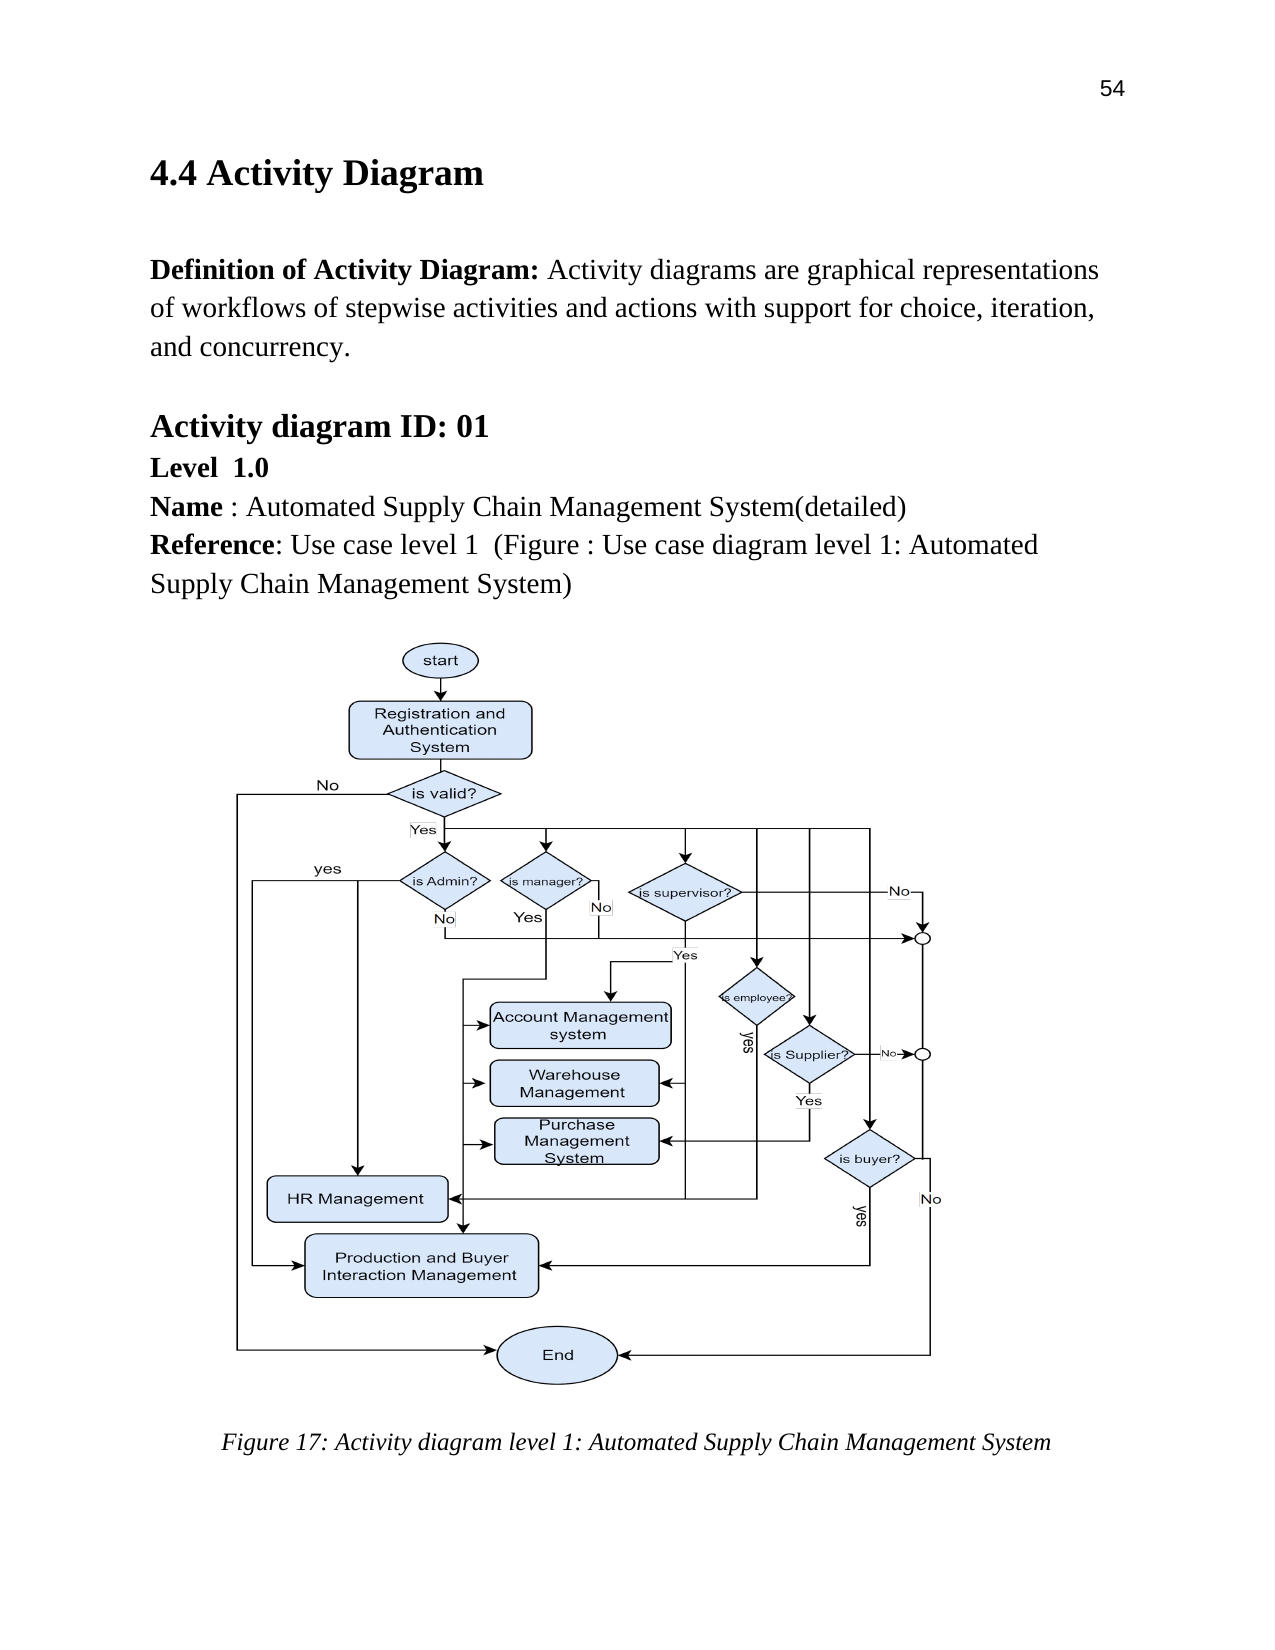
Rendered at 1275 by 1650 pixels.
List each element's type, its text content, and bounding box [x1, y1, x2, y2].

text 4.4 Activity Diagram [150, 150, 1125, 193]
text Reference: Use case level 1 (Figure : Use case diagram level 1: Automated Supply Chain Management System) [150, 527, 1125, 599]
text Definition of Activity Diagram: Activity diagrams are graphical representations of workflows of stepwise activities and actions with support for choice, iteration, and concurrency. [150, 252, 1125, 362]
text Name : Automated Supply Chain Management System(detailed) [150, 489, 1125, 522]
text Figure 17: Activity diagram level 1: Automated Supply Chain Management System [150, 1427, 1125, 1456]
picture [225, 642, 942, 1385]
text Level 1.0 [150, 450, 1125, 484]
text Activity diagram ID: 01 [150, 406, 1125, 444]
